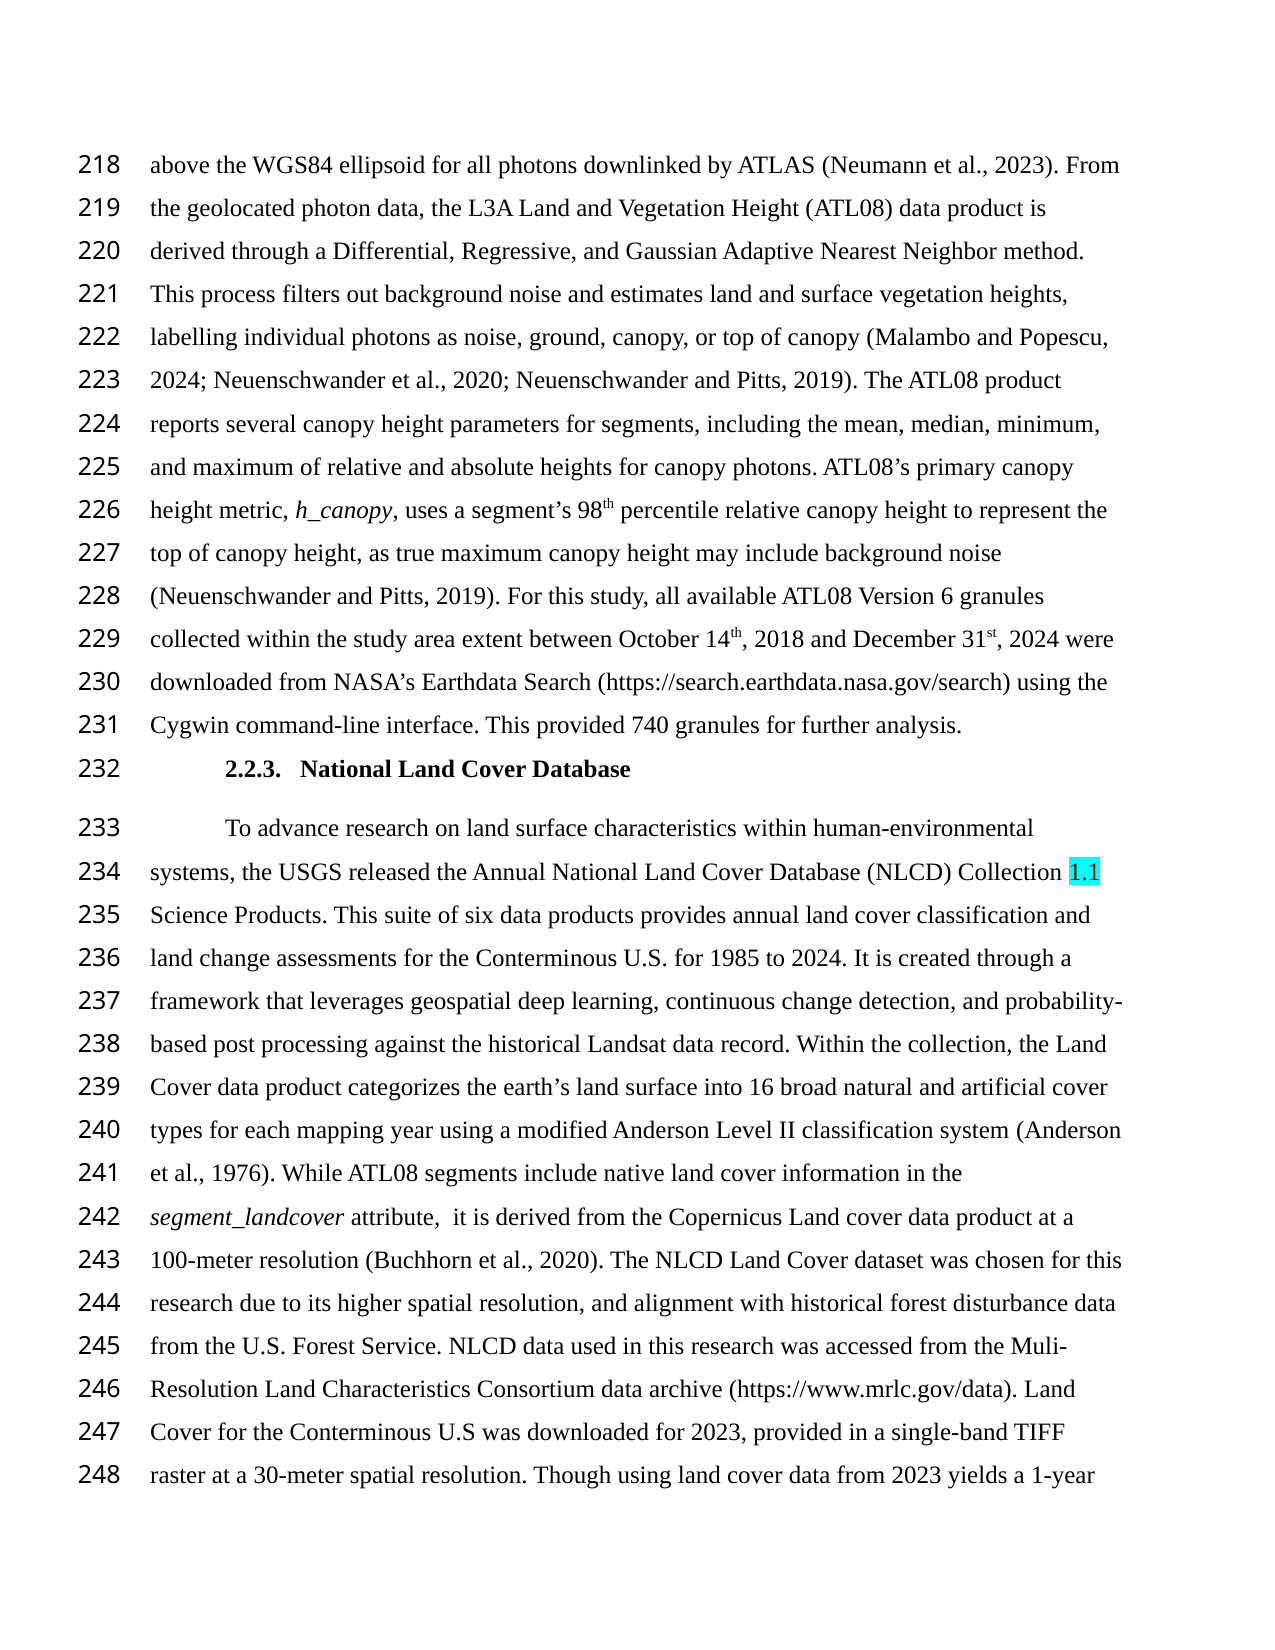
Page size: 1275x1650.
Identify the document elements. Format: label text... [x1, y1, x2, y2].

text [150, 813, 1125, 1489]
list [150, 150, 1125, 739]
list National Land Cover Database [225, 754, 1125, 782]
